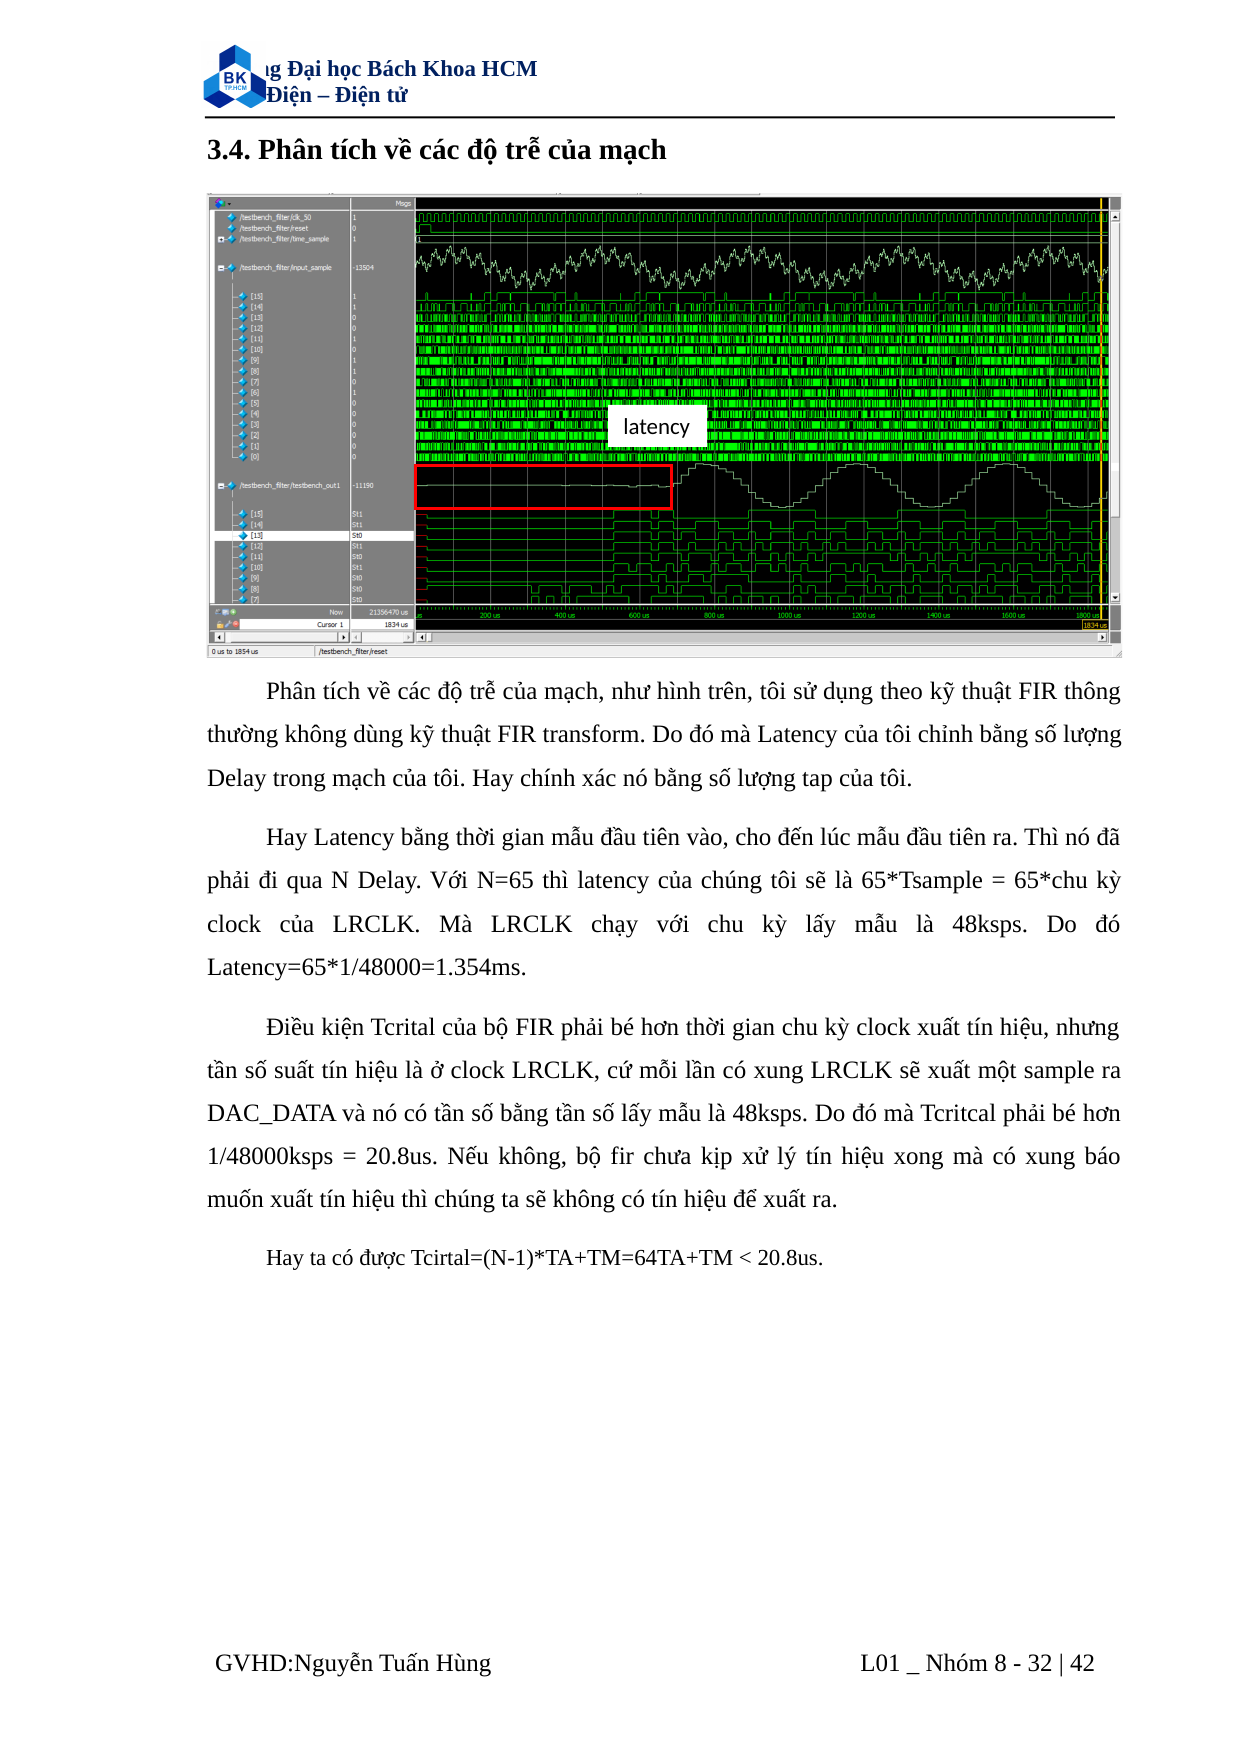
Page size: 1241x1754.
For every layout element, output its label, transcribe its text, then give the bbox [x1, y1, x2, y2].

text Hay Latency bằng thời gian mẫu đầu tiên vào, cho đến lúc mẫu đầu tiên ra. Thì nó đã phải đi qua N Delay. Với N=65 thì latency của chúng tôi sẽ là 65*Tsample = 65*chu kỳ clock của LRCLK. Mà LRCLK chạy với chu kỳ lấy mẫu là 48ksps. Do đó Latency=65*1/48000=1.354ms. [207, 822, 1122, 981]
text Điều kiện Tcrital của bộ FIR phải bé hơn thời gian chu kỳ clock xuất tín hiệu, nhưng tần số suất tín hiệu là ở clock LRCLK, cứ mỗi lần có xung LRCLK sẽ xuất một sample ra DAC_DATA và nó có tần số bằng tần số lấy mẫu là 48ksps. Do đó mà Tcritcal phải bé hơn 1/48000ksps = 20.8us. Nếu không, bộ fir chưa kịp xử lý tín hiệu xong mà có xung báo muốn xuất tín hiệu thì chúng ta sẽ không có tín hiệu để xuất ra. [207, 1012, 1122, 1213]
subtitle 3.4. Phân tích về các độ trễ của mạch [207, 132, 1122, 166]
picture [206, 193, 1123, 658]
text Hay ta có được Tcirtal=(N-1)*TA+TM=64TA+TM < 20.8us. [207, 1244, 1122, 1270]
picture [200, 41, 267, 108]
text Phân tích về các độ trễ của mạch, như hình trên, tôi sử dụng theo kỹ thuật FIR thông thường không dùng kỹ thuật FIR transform. Do đó mà Latency của tôi chỉnh bằng số lượng Delay trong mạch của tôi. Hay chính xác nó bằng số lượng tap của tôi. [207, 676, 1122, 791]
